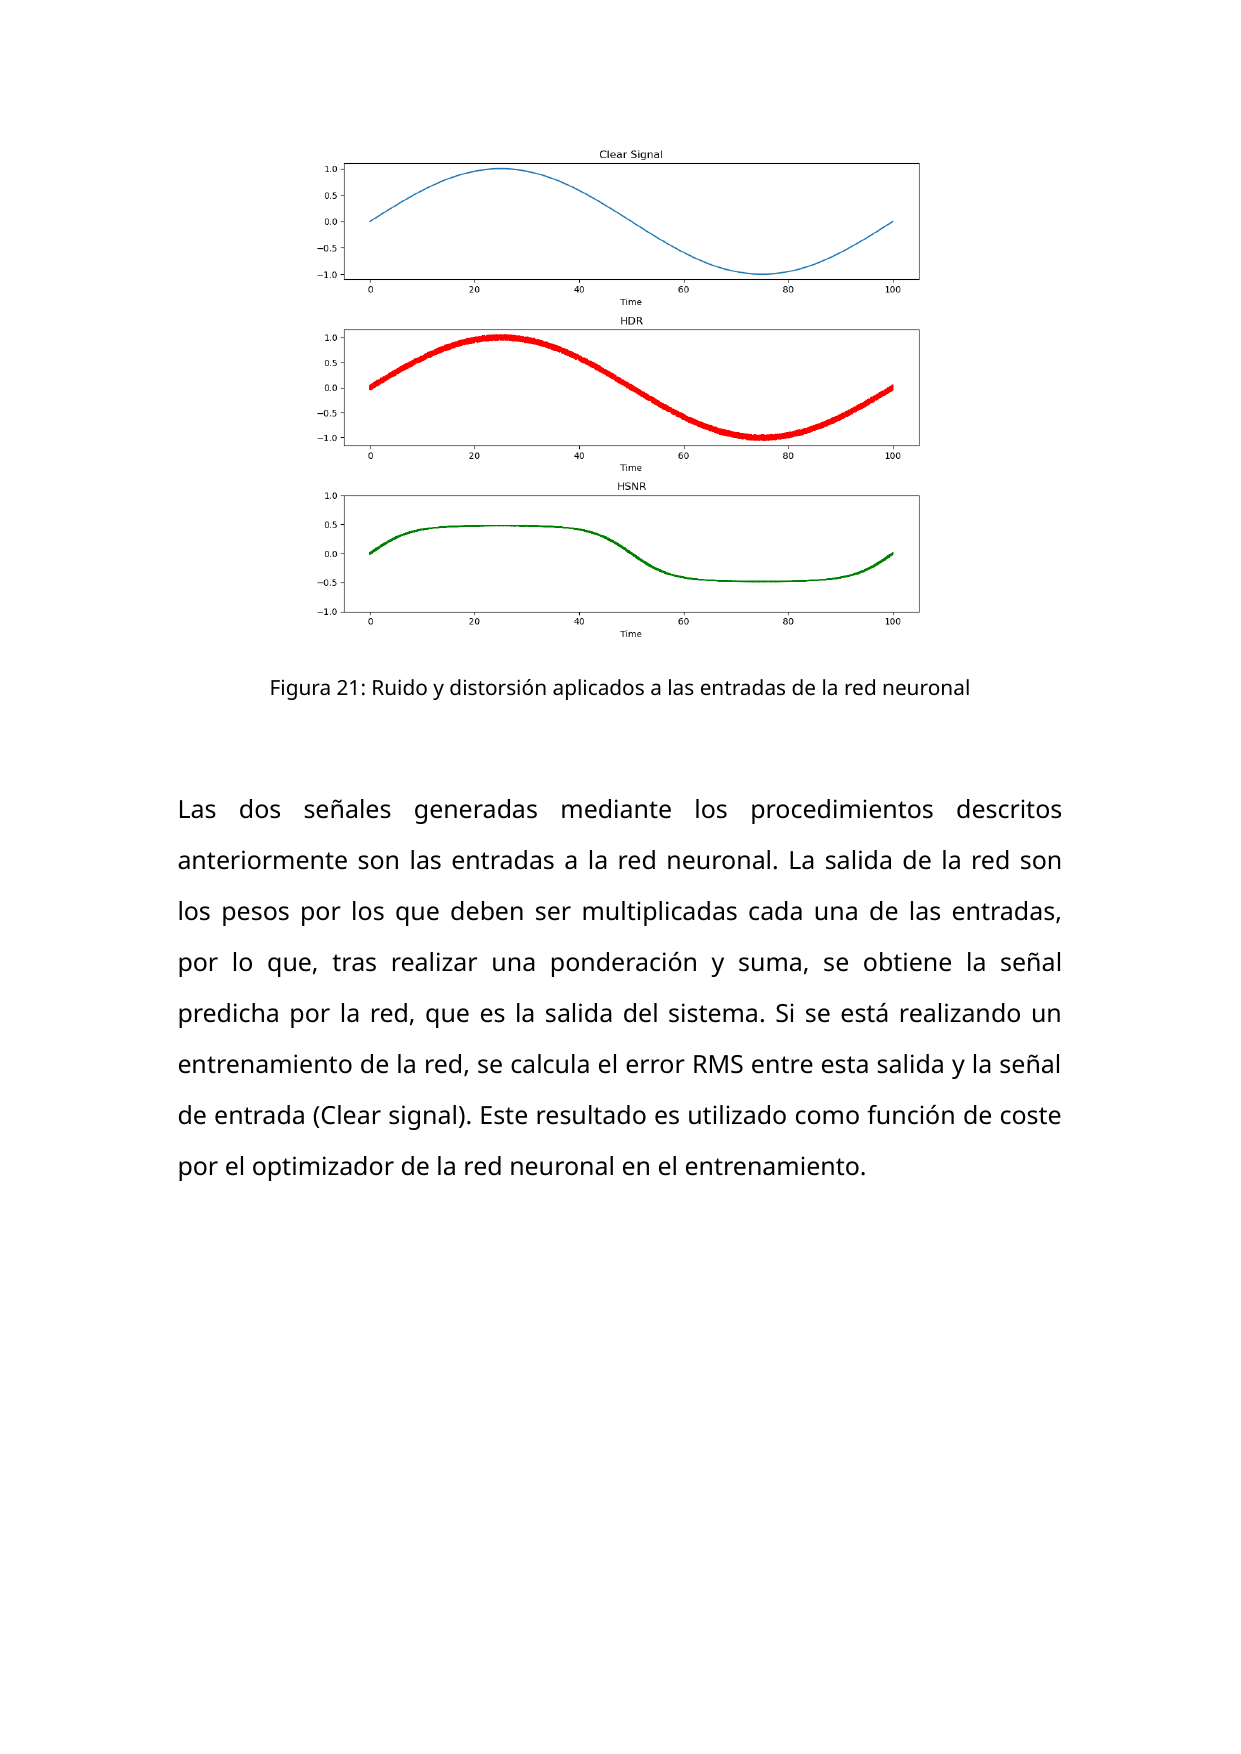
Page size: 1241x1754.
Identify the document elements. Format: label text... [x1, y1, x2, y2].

picture [315, 147, 925, 640]
text Figura 21: Ruido y distorsión aplicados a las entradas de la red neuronal [177, 673, 1063, 702]
text Las dos señales generadas mediante los procedimientos descritos anteriormente son las entradas a la red neuronal. La salida de la red son los pesos por los que deben ser multiplicadas cada una de las entradas, por lo que, tras realizar una ponderación y suma, se obtiene la señal predicha por la red, que es la salida del sistema. Si se está realizando un entrenamiento de la red, se calcula el error RMS entre esta salida y la señal de entrada (Clear signal). Este resultado es utilizado como función de coste por el optimizador de la red neuronal en el entrenamiento. [177, 792, 1063, 1183]
